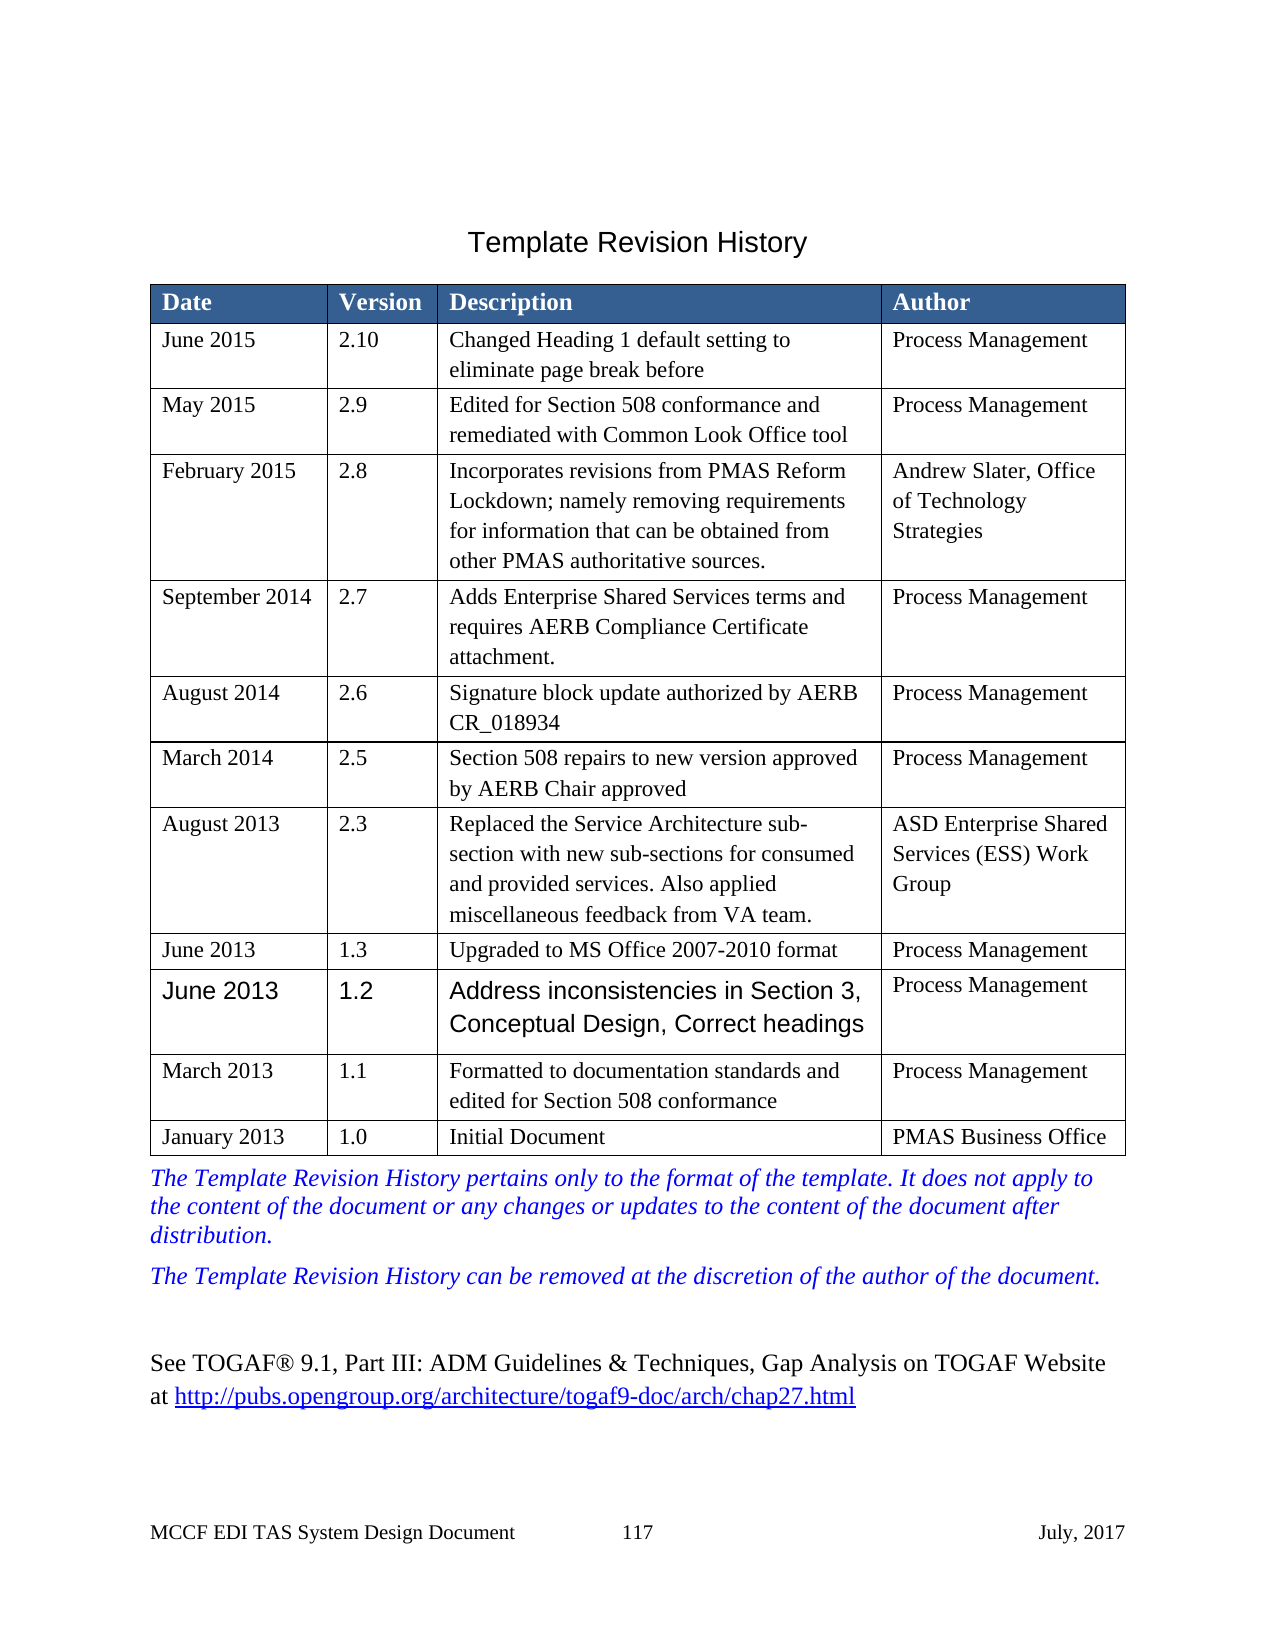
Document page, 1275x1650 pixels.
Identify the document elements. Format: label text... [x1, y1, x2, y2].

table_header Description [438, 285, 881, 323]
table_cell 1.1 [328, 1055, 437, 1120]
table_cell 1.2 [328, 970, 437, 1054]
table_cell Process Management [882, 324, 1125, 388]
table_cell Process Management [882, 581, 1125, 676]
title Template Revision History [150, 225, 1125, 258]
table_cell June 2015 [151, 324, 327, 388]
table_cell 2.5 [328, 743, 437, 807]
table_header Date [151, 285, 327, 323]
table_cell June 2013 [151, 934, 327, 968]
table_cell August 2014 [151, 677, 327, 741]
table_cell January 2013 [151, 1121, 327, 1155]
table_cell 1.0 [328, 1121, 437, 1155]
table_cell 2.7 [328, 581, 437, 676]
table_cell Process Management [882, 743, 1125, 807]
table_cell Changed Heading 1 default setting to eliminate page break before [438, 324, 881, 388]
text The Template Revision History pertains only to the format of the template. It does not apply to the content of the document or any changes or updates to the content of the document after distribution. [150, 1163, 1125, 1249]
table_cell Formatted to documentation standards and edited for Section 508 conformance [438, 1055, 881, 1120]
table_cell 2.3 [328, 808, 437, 933]
table_cell Process Management [882, 677, 1125, 741]
table_cell September 2014 [151, 581, 327, 676]
text See TOGAF® 9.1, Part III: ADM Guidelines & Techniques, Gap Analysis on TOGAF Website at http://pubs.opengroup.org/architecture/togaf9-doc/arch/chap27.html [150, 1348, 1125, 1410]
table_cell Section 508 repairs to new version approved by AERB Chair approved [438, 743, 881, 807]
table_cell Initial Document [438, 1121, 881, 1155]
table_cell Address inconsistencies in Section 3, Conceptual Design, Correct headings [438, 970, 881, 1054]
table_cell 1.3 [328, 934, 437, 968]
table_cell Edited for Section 508 conformance and remediated with Common Look Office tool [438, 389, 881, 454]
table_cell Process Management [882, 934, 1125, 968]
table_cell 2.6 [328, 677, 437, 741]
table_cell Incorporates revisions from PMAS Reform Lockdown; namely removing requirements for information that can be obtained from other PMAS authoritative sources. [438, 455, 881, 580]
table_cell Signature block update authorized by AERB CR_018934 [438, 677, 881, 741]
table_cell May 2015 [151, 389, 327, 454]
table_cell Upgraded to MS Office 2007-2010 format [438, 934, 881, 968]
table_cell Adds Enterprise Shared Services terms and requires AERB Compliance Certificate attachment. [438, 581, 881, 676]
table_cell 2.10 [328, 324, 437, 388]
table_cell August 2013 [151, 808, 327, 933]
table_cell PMAS Business Office [882, 1121, 1125, 1155]
table_cell Andrew Slater, Office of Technology Strategies [882, 455, 1125, 580]
text The Template Revision History can be removed at the discretion of the author of the document. [150, 1261, 1125, 1290]
table_cell ASD Enterprise Shared Services (ESS) Work Group [882, 808, 1125, 933]
table_cell Replaced the Service Architecture sub-section with new sub-sections for consumed and provided services. Also applied miscellaneous feedback from VA team. [438, 808, 881, 933]
table_cell 2.8 [328, 455, 437, 580]
table_header Author [882, 285, 1125, 323]
table_cell Process Management [882, 970, 1125, 1054]
table_cell February 2015 [151, 455, 327, 580]
table_cell March 2014 [151, 743, 327, 807]
table_cell 2.9 [328, 389, 437, 454]
table_cell March 2013 [151, 1055, 327, 1120]
table_header Version [328, 285, 437, 323]
table_cell Process Management [882, 1055, 1125, 1120]
table_cell Process Management [882, 389, 1125, 454]
table_cell June 2013 [151, 970, 327, 1054]
